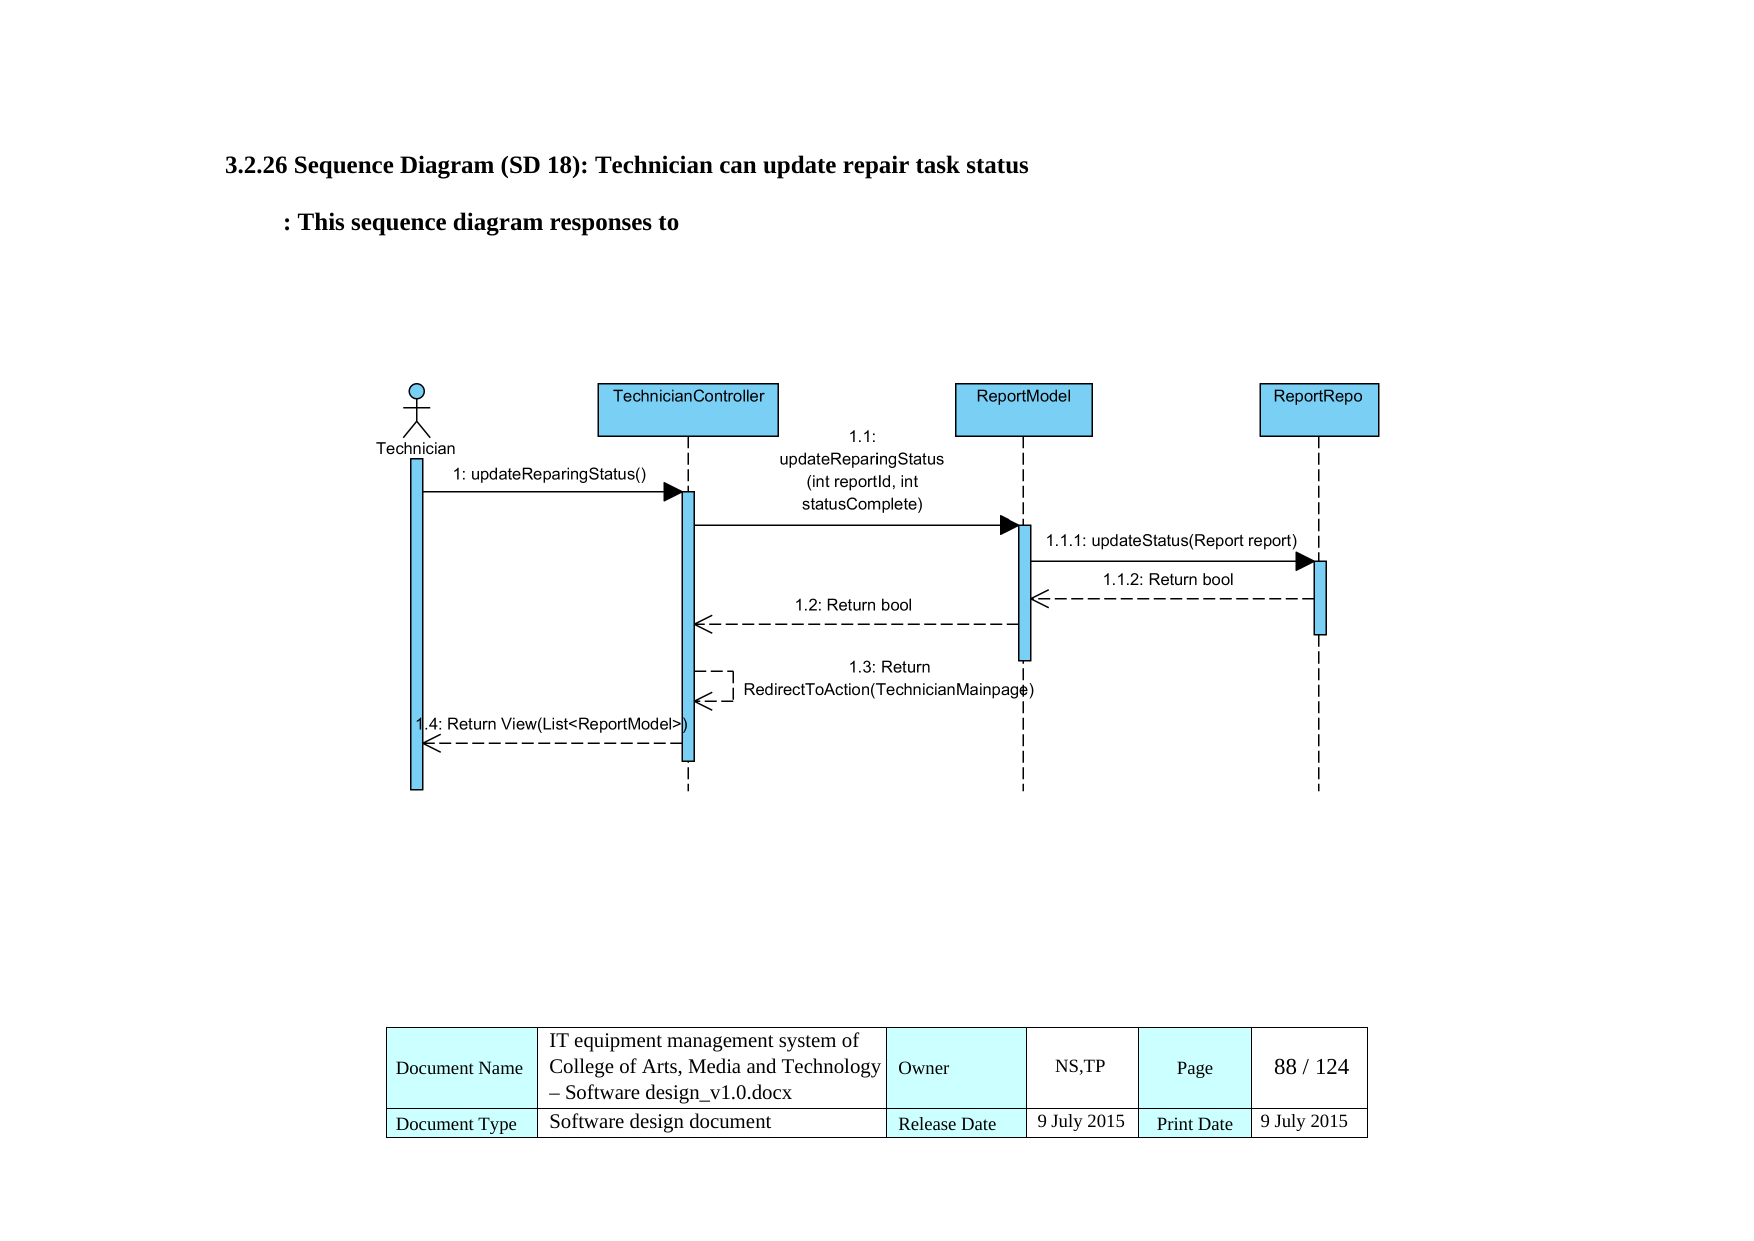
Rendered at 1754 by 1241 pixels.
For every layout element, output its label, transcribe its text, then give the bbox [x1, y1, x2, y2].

text : This sequence diagram responses to [225, 207, 1604, 236]
picture [368, 380, 1386, 797]
text 3.2.26 Sequence Diagram (SD 18): Technician can update repair task status [150, 150, 1604, 179]
